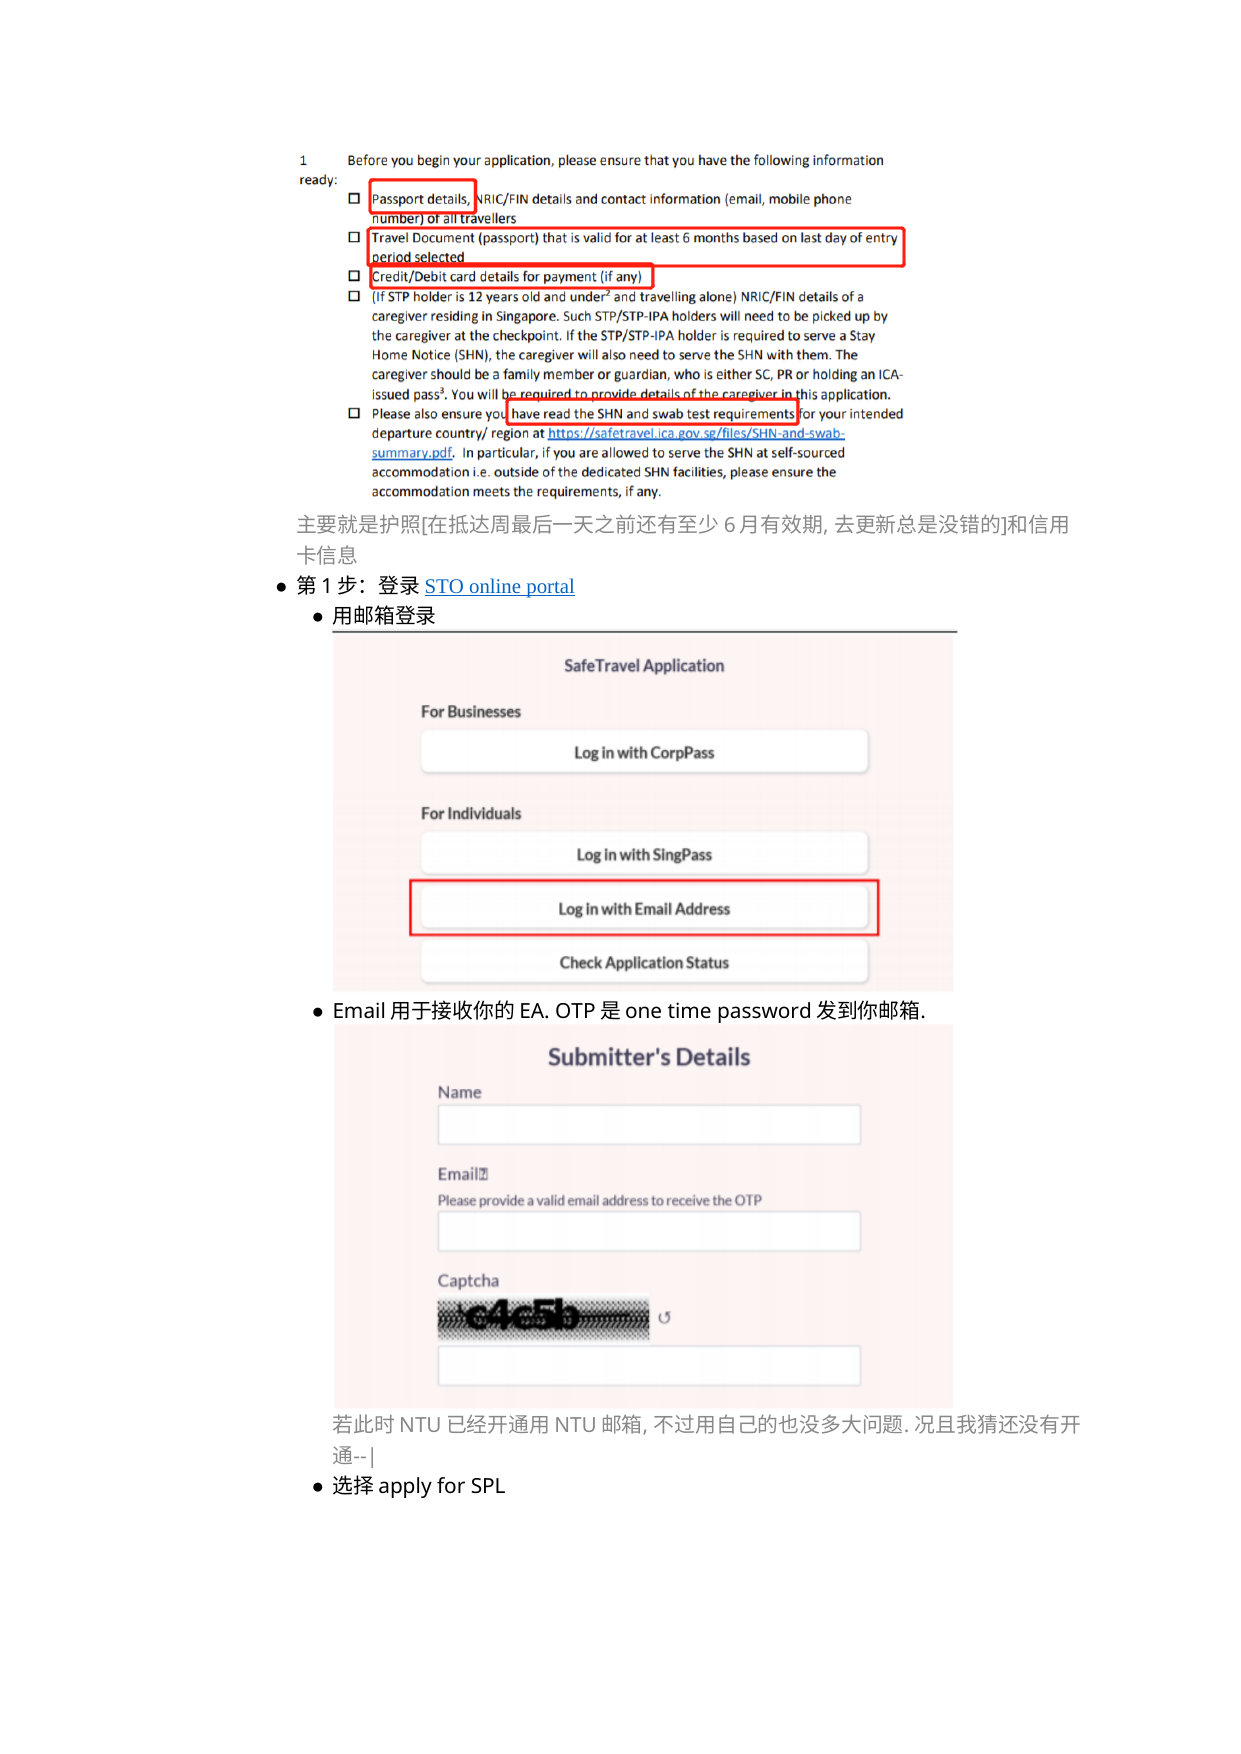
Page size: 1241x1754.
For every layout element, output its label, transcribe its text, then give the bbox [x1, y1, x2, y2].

picture [295, 150, 921, 509]
list 第1步：登录STO online portal [275, 569, 1090, 599]
list 用邮箱登录 [311, 599, 1090, 630]
picture [332, 629, 958, 995]
text 若此时NTU已经开通用NTU邮箱, 不过用自己的也没多大问题. 况且我猜还没有开通--| [332, 1409, 1090, 1469]
list 选择apply for SPL [311, 1469, 1090, 1499]
picture [332, 1024, 958, 1409]
text 主要就是护照[在抵达周最后一天之前还有至少6月有效期, 去更新总是没错的]和信用卡信息 [296, 509, 1090, 569]
list Email用于接收你的EA. OTP是one time password发到你邮箱. [311, 994, 1090, 1024]
